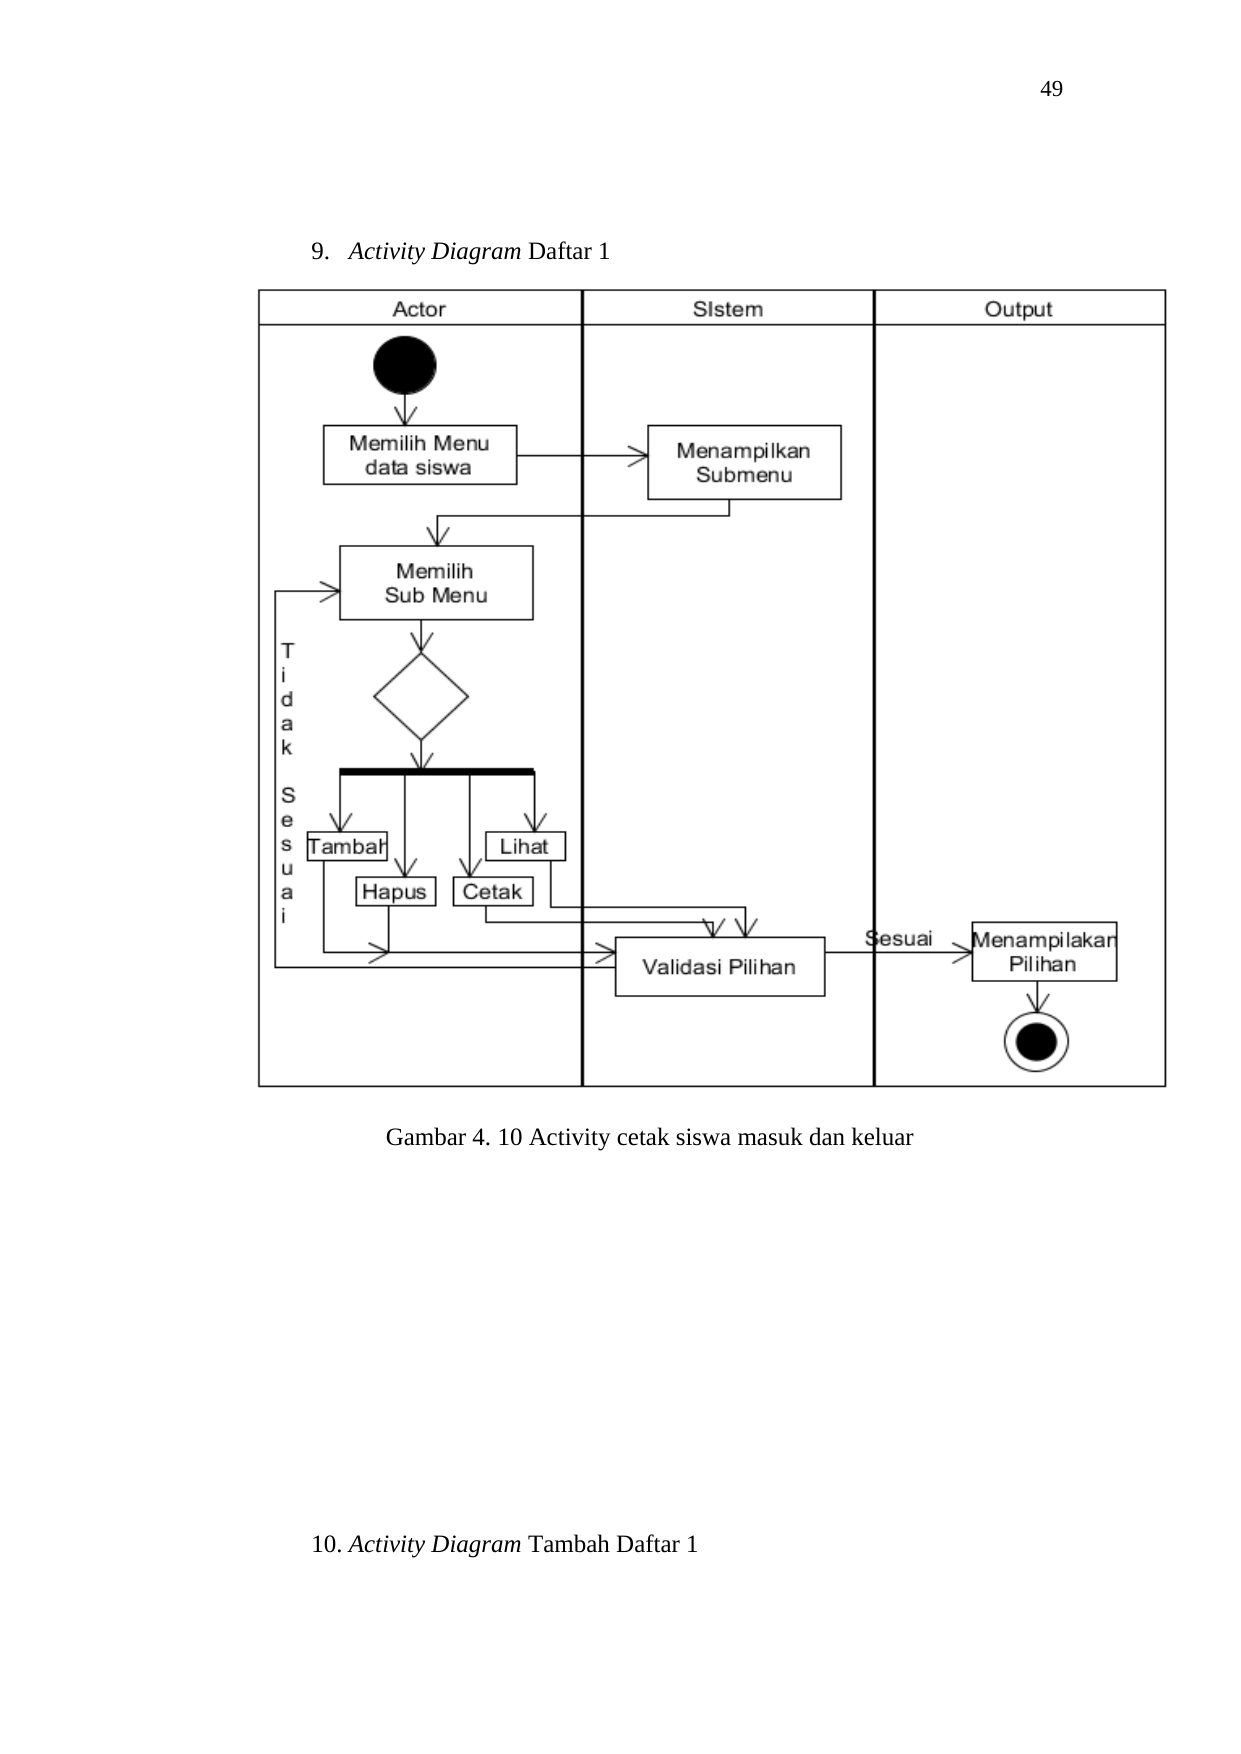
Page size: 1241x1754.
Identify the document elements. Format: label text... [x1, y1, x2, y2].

list Activity Diagram Tambah Daftar 1 [311, 1529, 1063, 1558]
text Gambar 4. 10 Activity cetak siswa masuk dan keluar [236, 1122, 1063, 1151]
picture [236, 279, 1186, 1109]
list Activity Diagram Daftar 1 [311, 236, 1063, 265]
